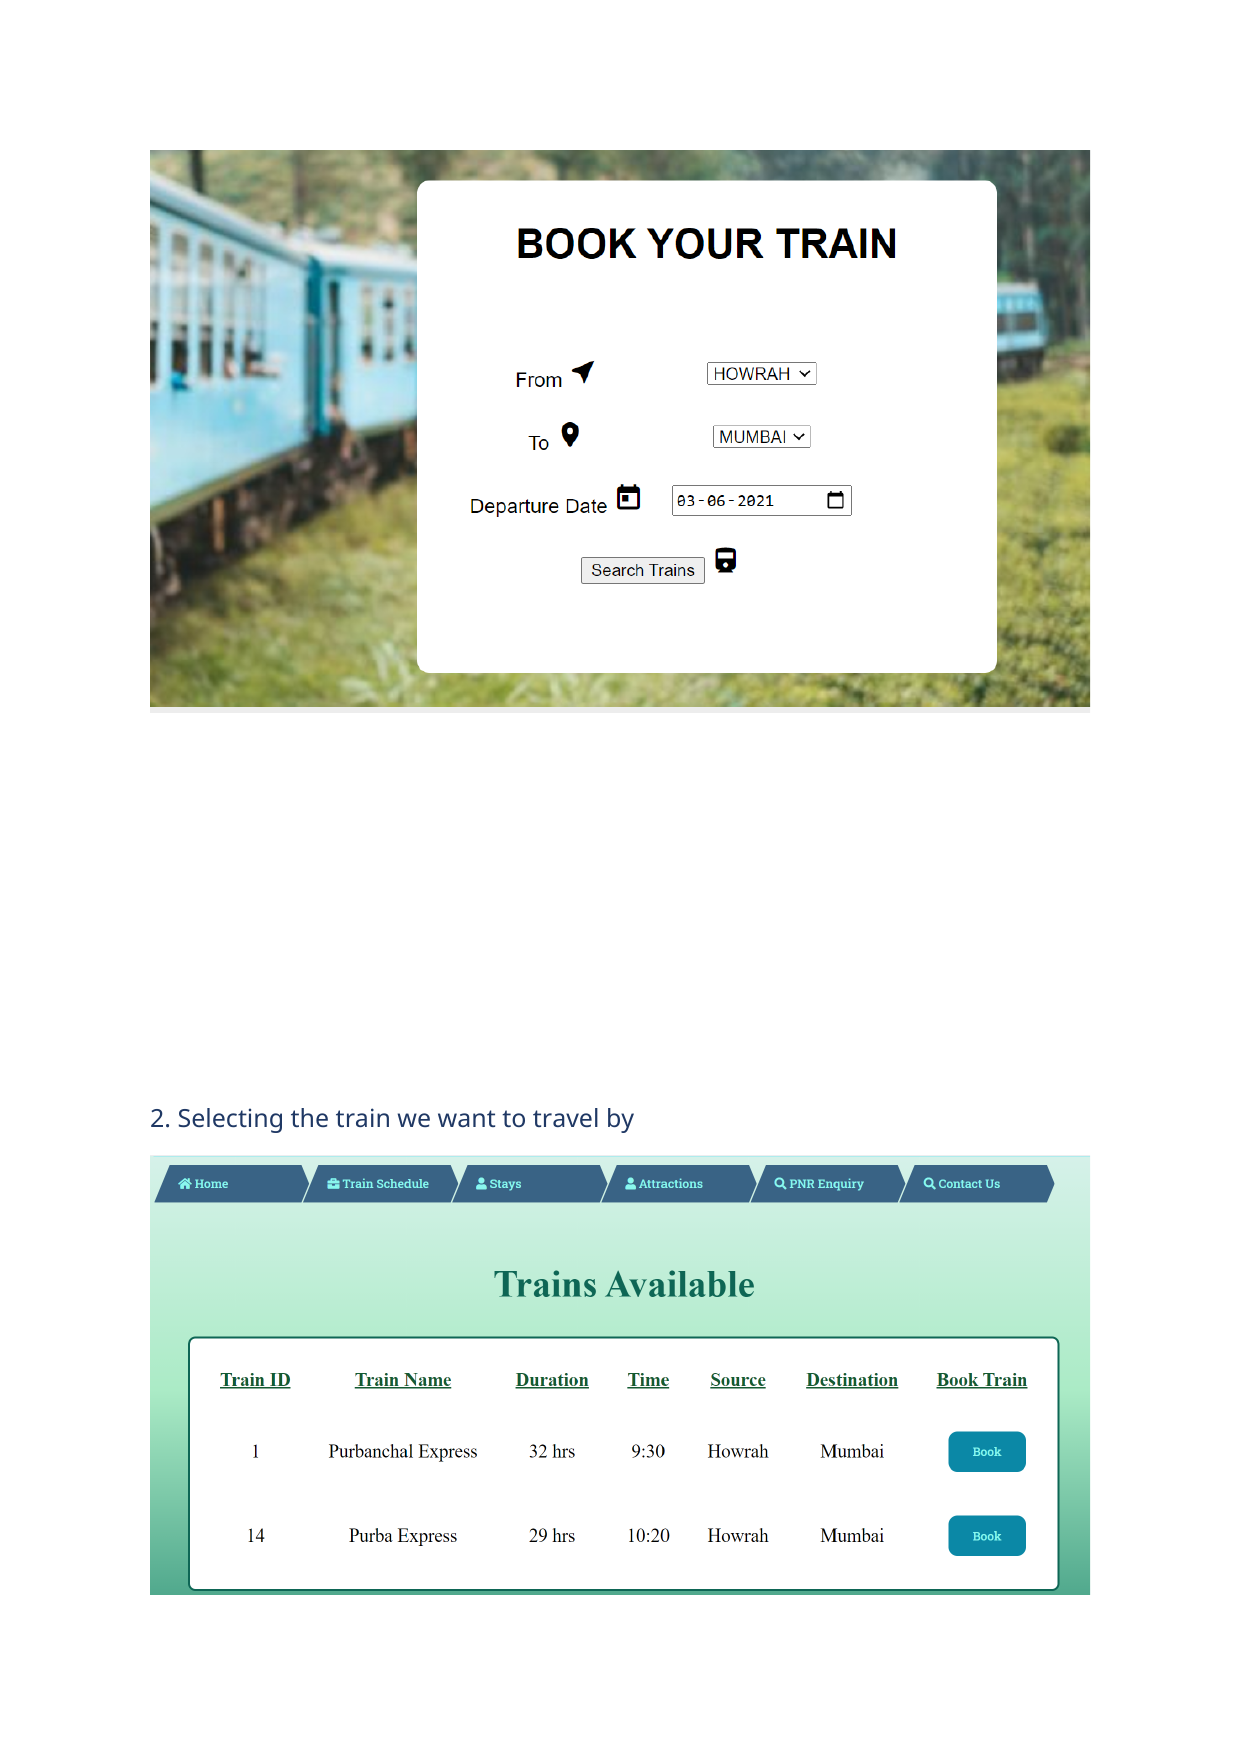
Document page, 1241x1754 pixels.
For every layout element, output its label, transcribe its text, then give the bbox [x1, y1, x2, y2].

picture [150, 1152, 1091, 1595]
text 2. Selecting the train we want to travel by [150, 1100, 1090, 1134]
picture [150, 150, 1091, 713]
